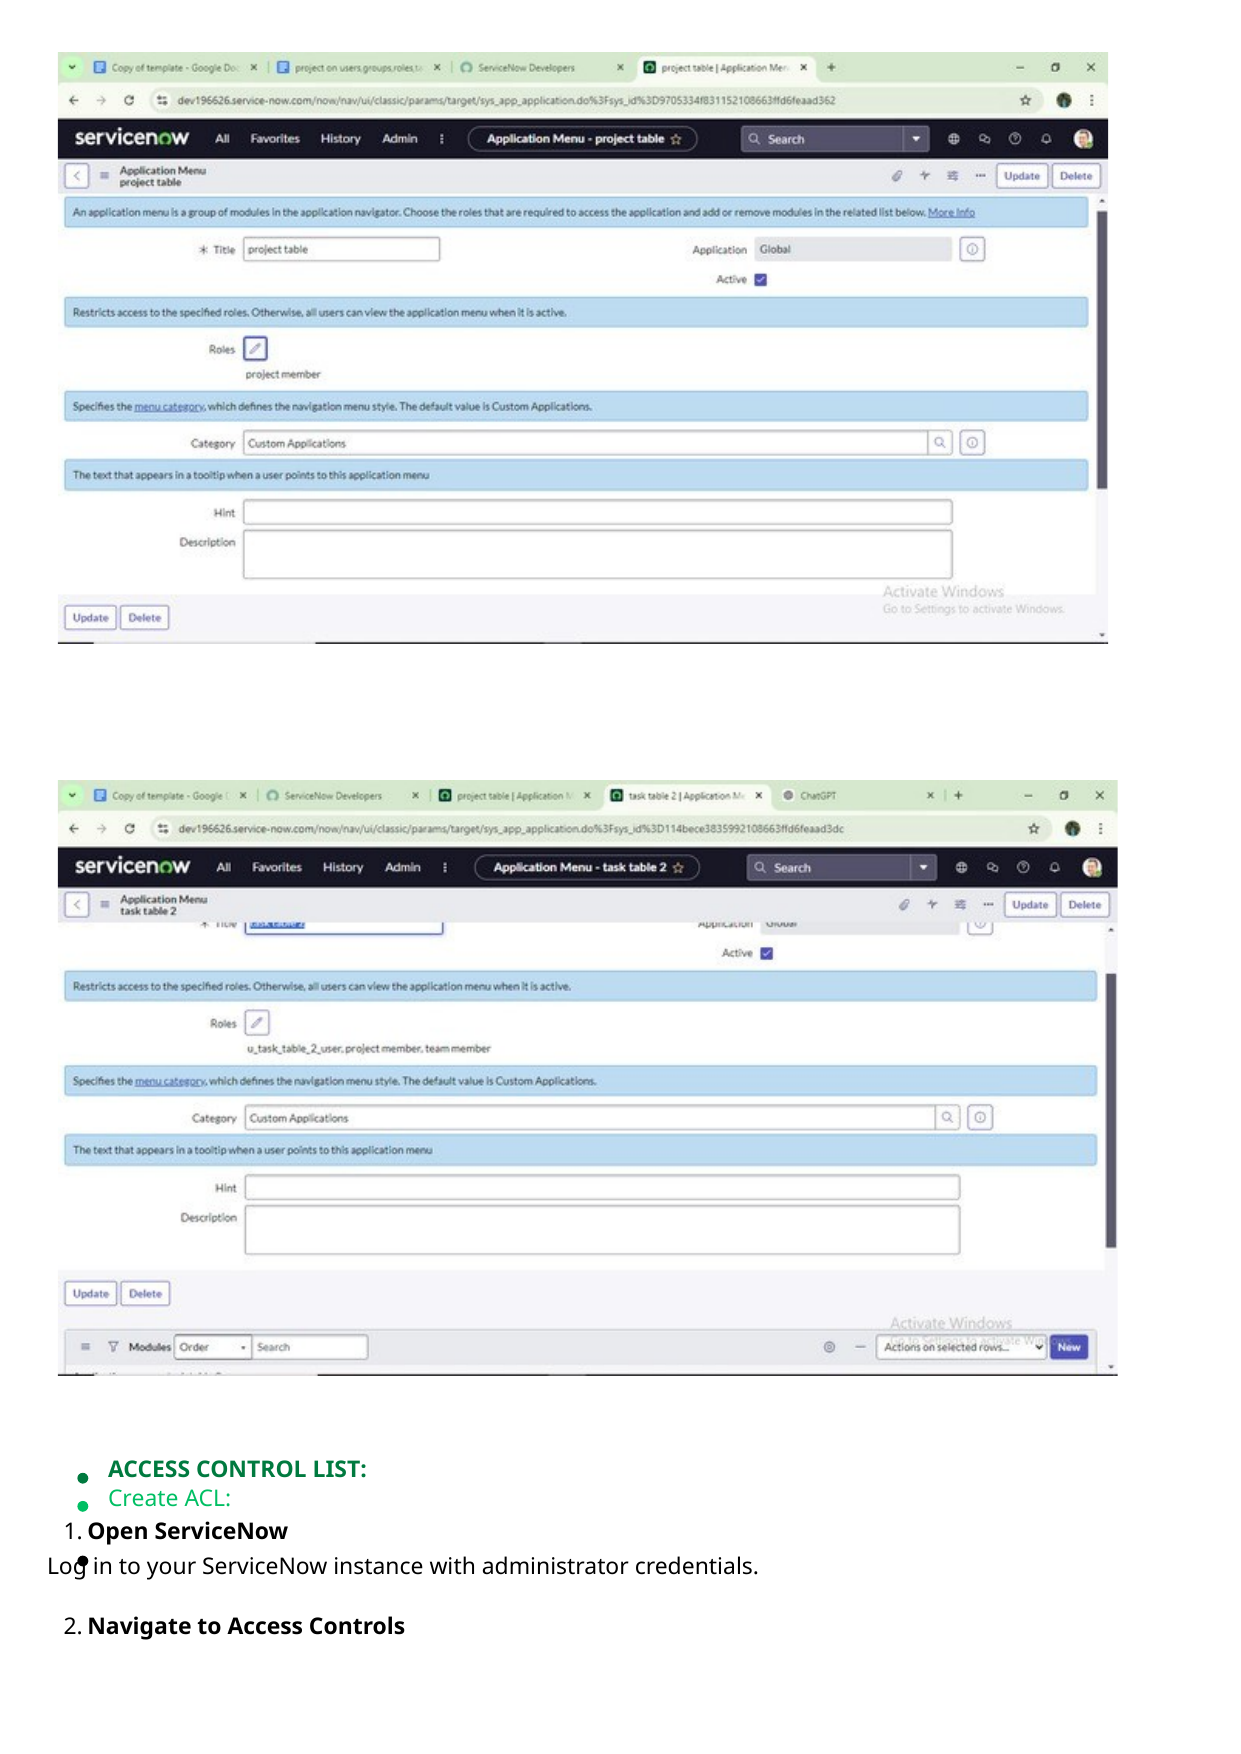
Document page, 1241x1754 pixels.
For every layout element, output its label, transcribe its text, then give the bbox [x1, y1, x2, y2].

list Open ServiceNow [63, 1515, 1112, 1546]
text ACCESS CONTROL LIST: Create ACL: [108, 1454, 426, 1513]
picture [57, 52, 1109, 644]
picture [57, 780, 1118, 1376]
list Navigate to Access Controls [63, 1610, 1112, 1641]
text Log in to your ServiceNow instance with administrator credentials. [20, 1549, 759, 1581]
